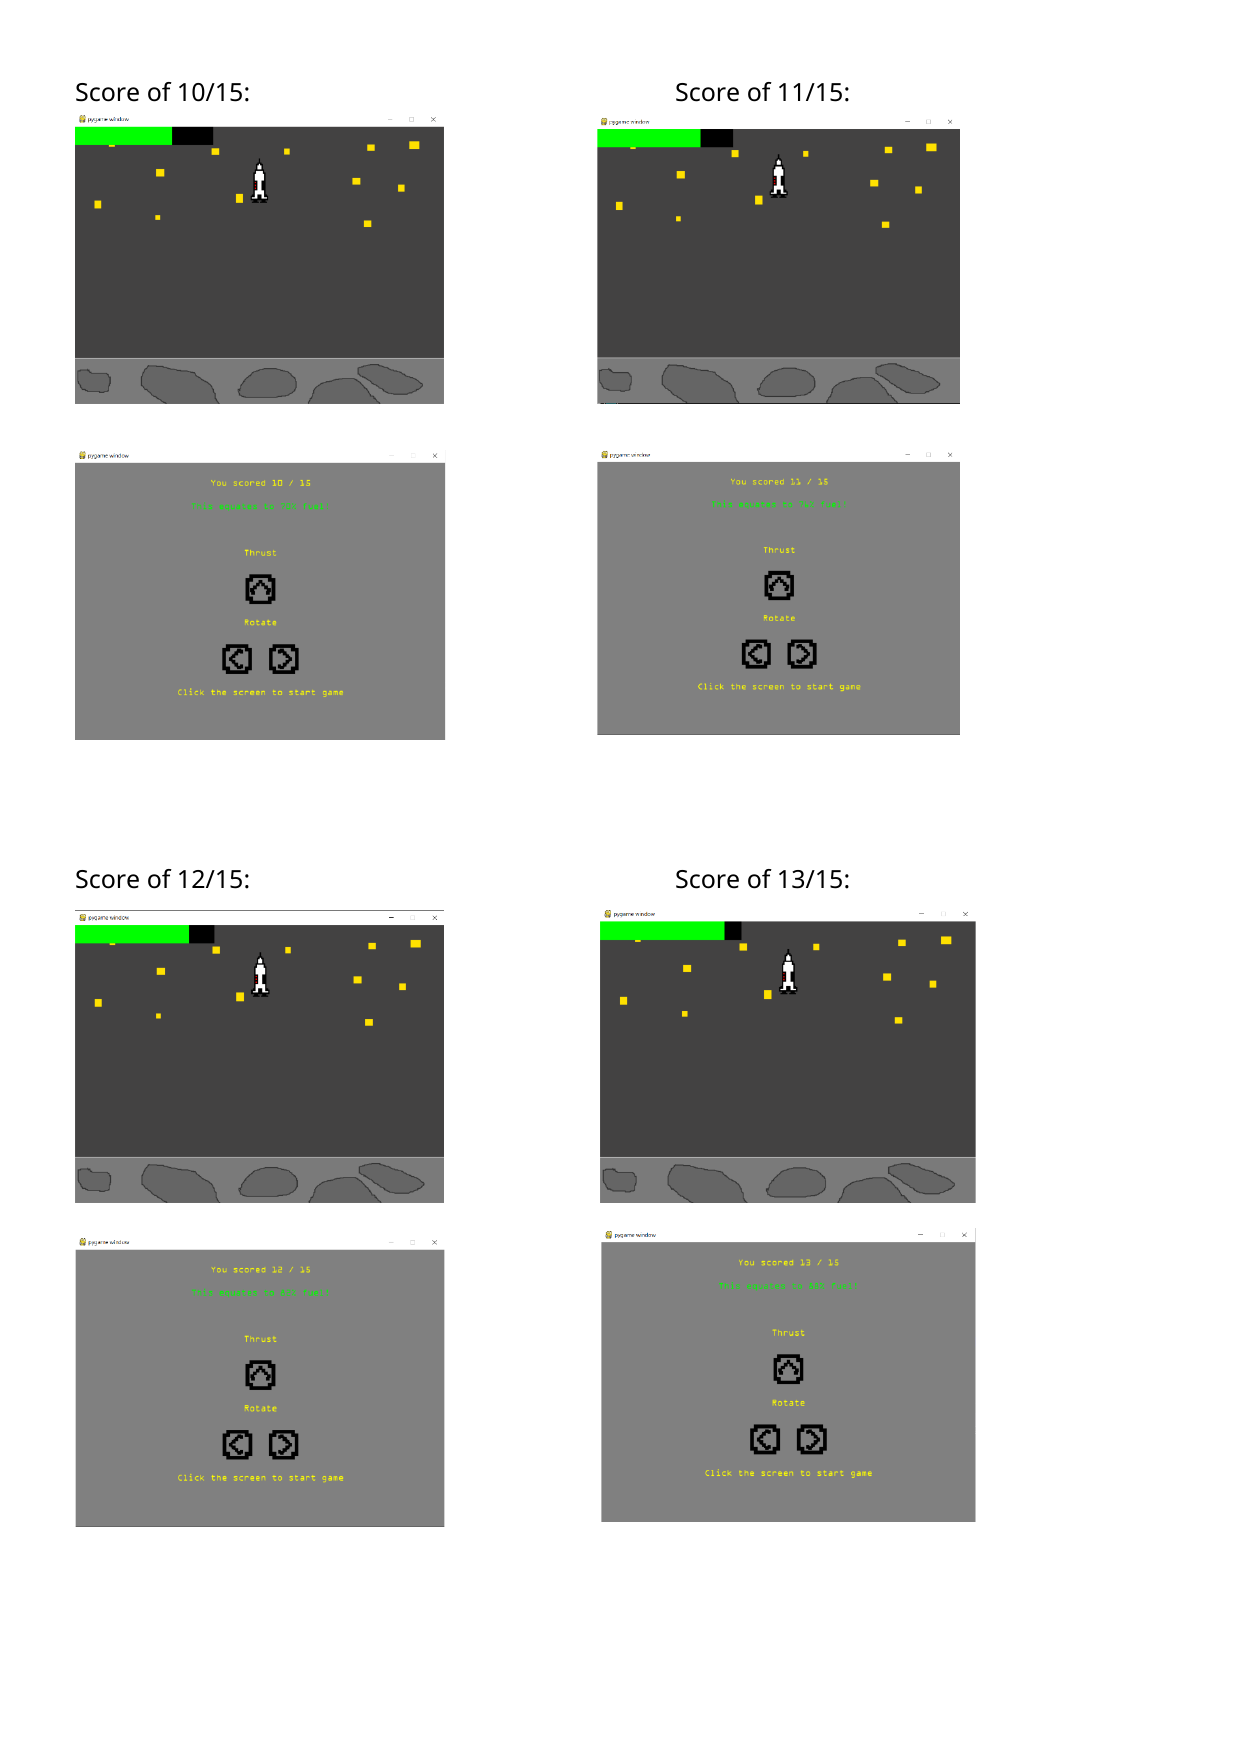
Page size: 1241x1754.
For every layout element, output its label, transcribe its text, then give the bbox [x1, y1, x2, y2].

text Score of 10/15: Score of 11/15: [75, 75, 1165, 109]
picture [600, 907, 976, 1203]
picture [75, 450, 446, 740]
text Score of 12/15: Score of 13/15: [75, 862, 1165, 896]
picture [597, 116, 960, 404]
picture [75, 910, 444, 1203]
picture [75, 1235, 445, 1527]
picture [75, 112, 444, 404]
picture [601, 1228, 976, 1522]
picture [597, 448, 960, 735]
